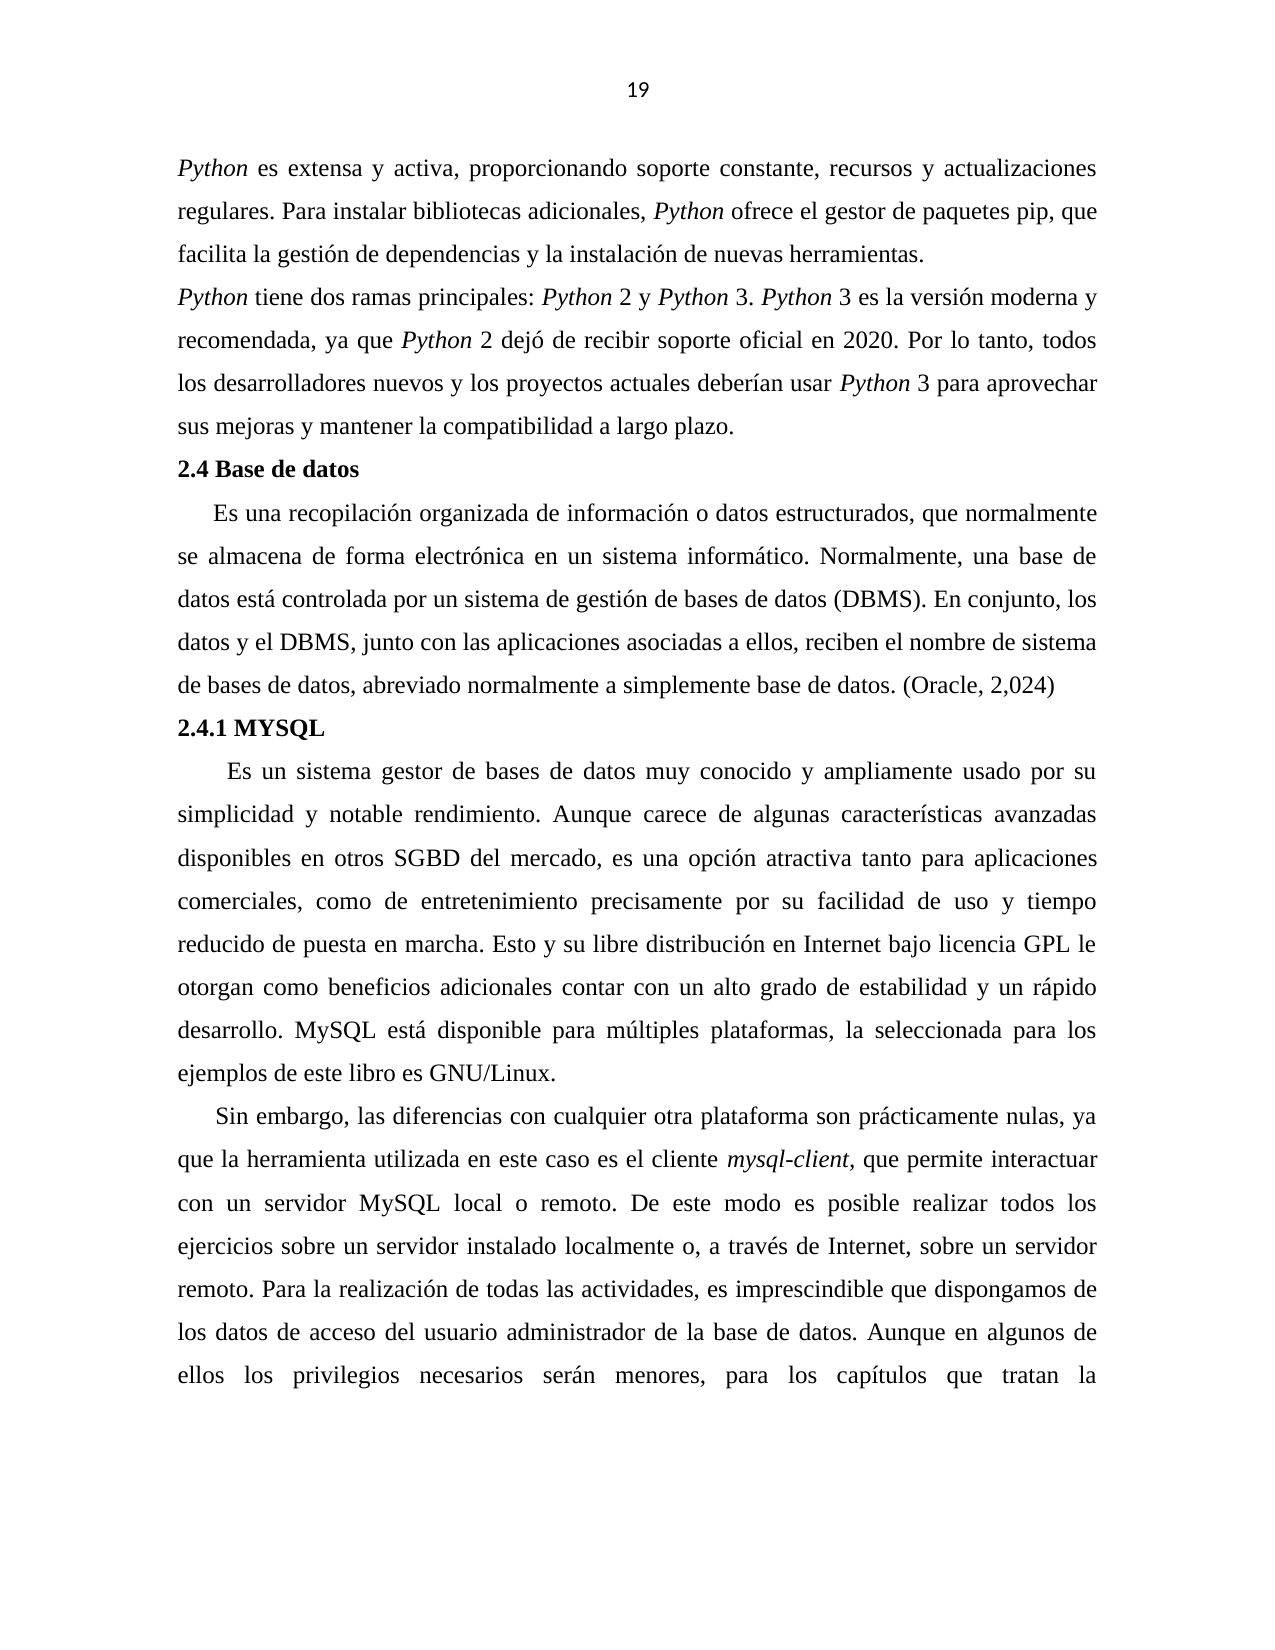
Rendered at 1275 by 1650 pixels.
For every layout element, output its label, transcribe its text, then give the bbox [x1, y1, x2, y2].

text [177, 1101, 1098, 1389]
text 2.4 Base de datos [177, 454, 1098, 483]
text Es una recopilación organizada de información o datos estructurados, que normalmente se almacena de forma electrónica en un sistema informático. Normalmente, una base de datos está controlada por un sistema de gestión de bases de datos (DBMS). En conjunto, los datos y el DBMS, junto con las aplicaciones asociadas a ellos, reciben el nombre de sistema de bases de datos, abreviado normalmente a simplemente base de datos. [177, 498, 1098, 699]
text Es un sistema gestor de bases de datos muy conocido y ampliamente usado por su simplicidad y notable rendimiento. Aunque carece de algunas características avanzadas disponibles en otros SGBD del mercado, es una opción atractiva tanto para aplicaciones comerciales, como de entretenimiento precisamente por su facilidad de uso y tiempo reducido de puesta en marcha. Esto y su libre distribución en Internet bajo licencia GPL le otorgan como beneficios adicionales contar con un alto grado de estabilidad y un rápido desarrollo. MySQL está disponible para múltiples plataformas, la seleccionada para los ejemplos de este libro es GNU/Linux. [177, 756, 1098, 1087]
text Python tiene dos ramas principales: Python 2 y Python 3. Python 3 es la versión moderna y recomendada, ya que Python 2 dejó de recibir soporte oficial en 2020. Por lo tanto, todos los desarrolladores nuevos y los proyectos actuales deberían usar Python 3 para aprovechar sus mejoras y mantener la compatibilidad a largo plazo. [177, 282, 1098, 440]
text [177, 153, 1098, 268]
text 2.4.1 MYSQL [177, 713, 1098, 742]
